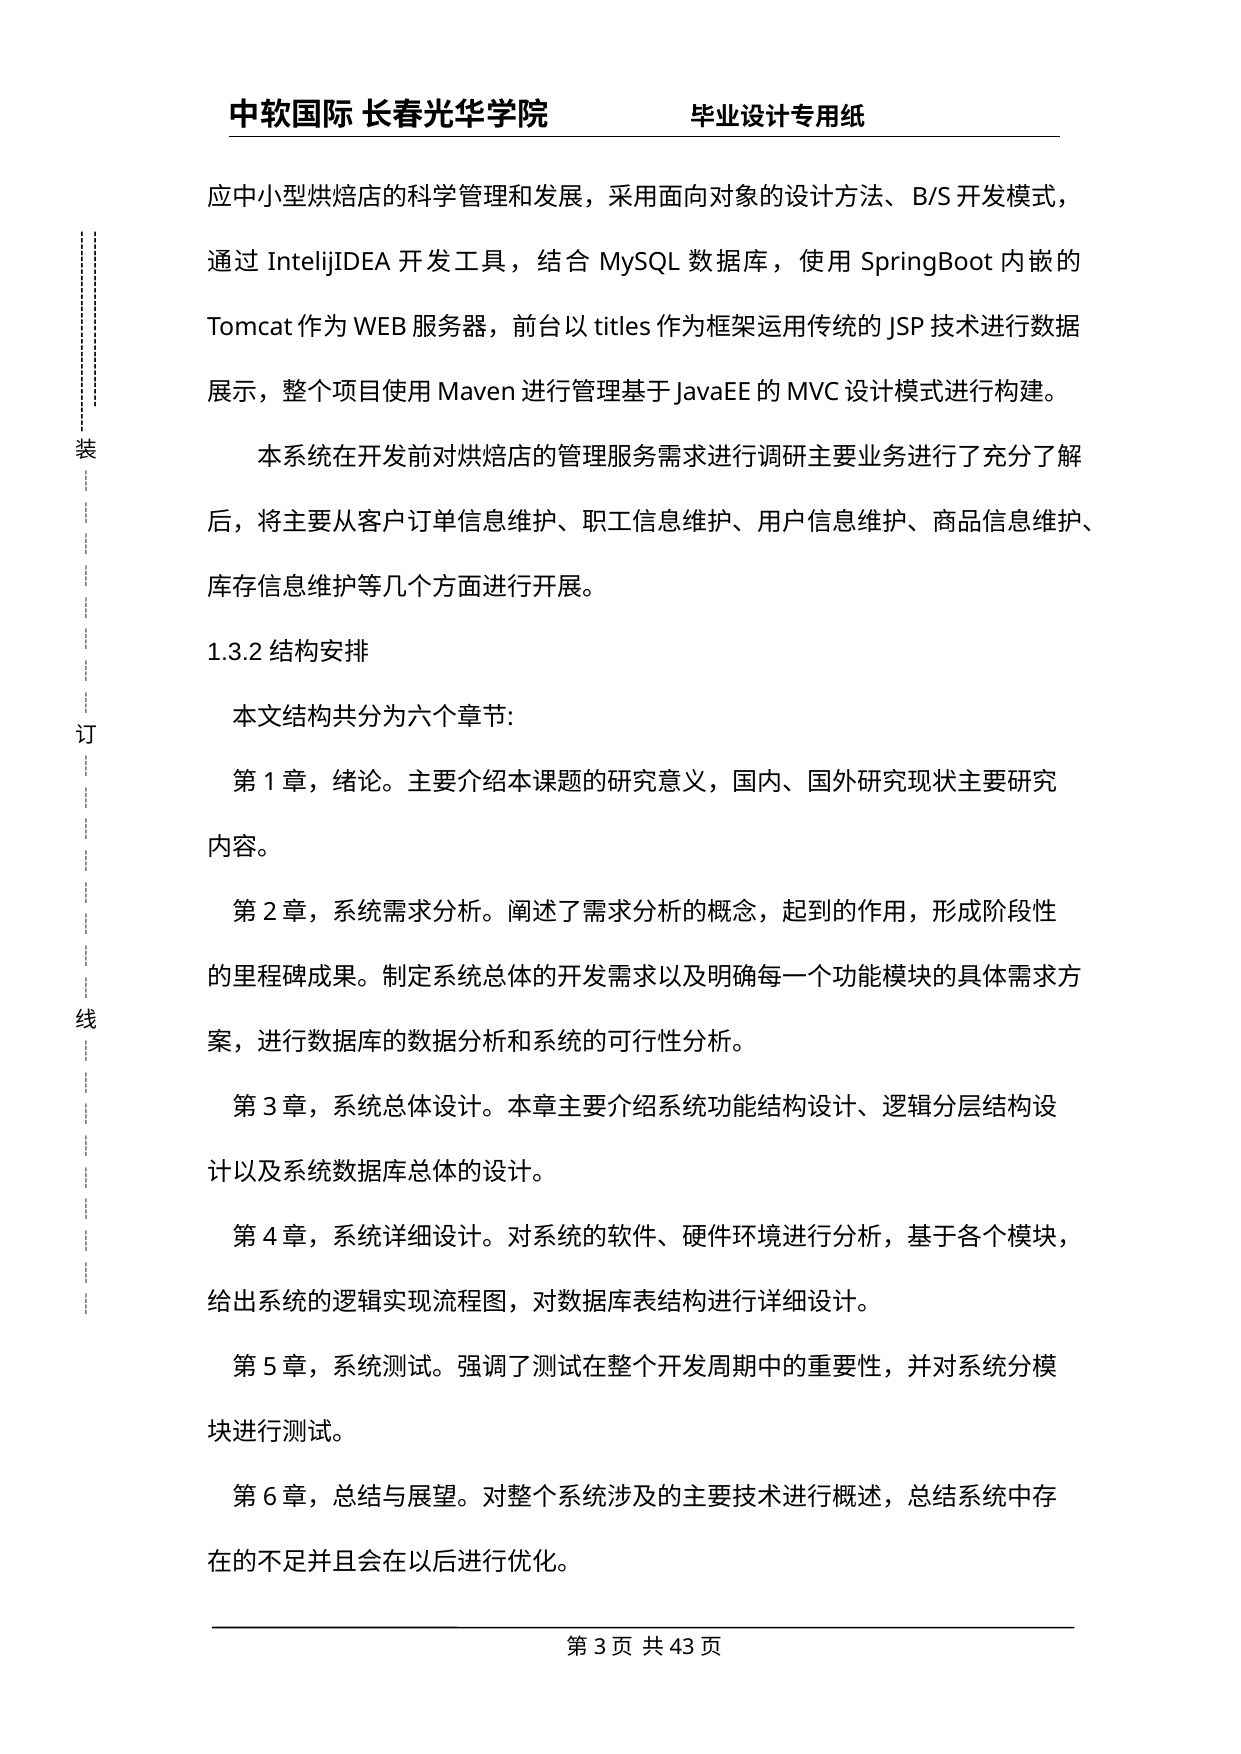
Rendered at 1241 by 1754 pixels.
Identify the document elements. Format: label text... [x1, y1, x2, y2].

text 第5章，系统测试。强调了测试在整个开发周期中的重要性，并对系统分模块进行测试。 [207, 1332, 1082, 1462]
text 第3章，系统总体设计。本章主要介绍系统功能结构设计、逻辑分层结构设计以及系统数据库总体的设计。 [207, 1072, 1082, 1202]
text 本文结构共分为六个章节: [207, 682, 1082, 747]
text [207, 162, 1082, 422]
subtitle 1.3.2 结构安排 [207, 617, 1082, 682]
text 第6章，总结与展望。对整个系统涉及的主要技术进行概述，总结系统中存在的不足并且会在以后进行优化。 [207, 1462, 1082, 1592]
text 本系统在开发前对烘焙店的管理服务需求进行调研主要业务进行了充分了解后，将主要从客户订单信息维护、职工信息维护、用户信息维护、商品信息维护、库存信息维护等几个方面进行开展。 [207, 422, 1082, 617]
text 第2章，系统需求分析。阐述了需求分析的概念，起到的作用，形成阶段性的里程碑成果。制定系统总体的开发需求以及明确每一个功能模块的具体需求方案，进行数据库的数据分析和系统的可行性分析。 [207, 877, 1082, 1072]
text 第4章，系统详细设计。对系统的软件、硬件环境进行分析，基于各个模块，给出系统的逻辑实现流程图，对数据库表结构进行详细设计。 [207, 1202, 1082, 1332]
text 第1章，绪论。主要介绍本课题的研究意义，国内、国外研究现状主要研究内容。 [207, 747, 1082, 877]
